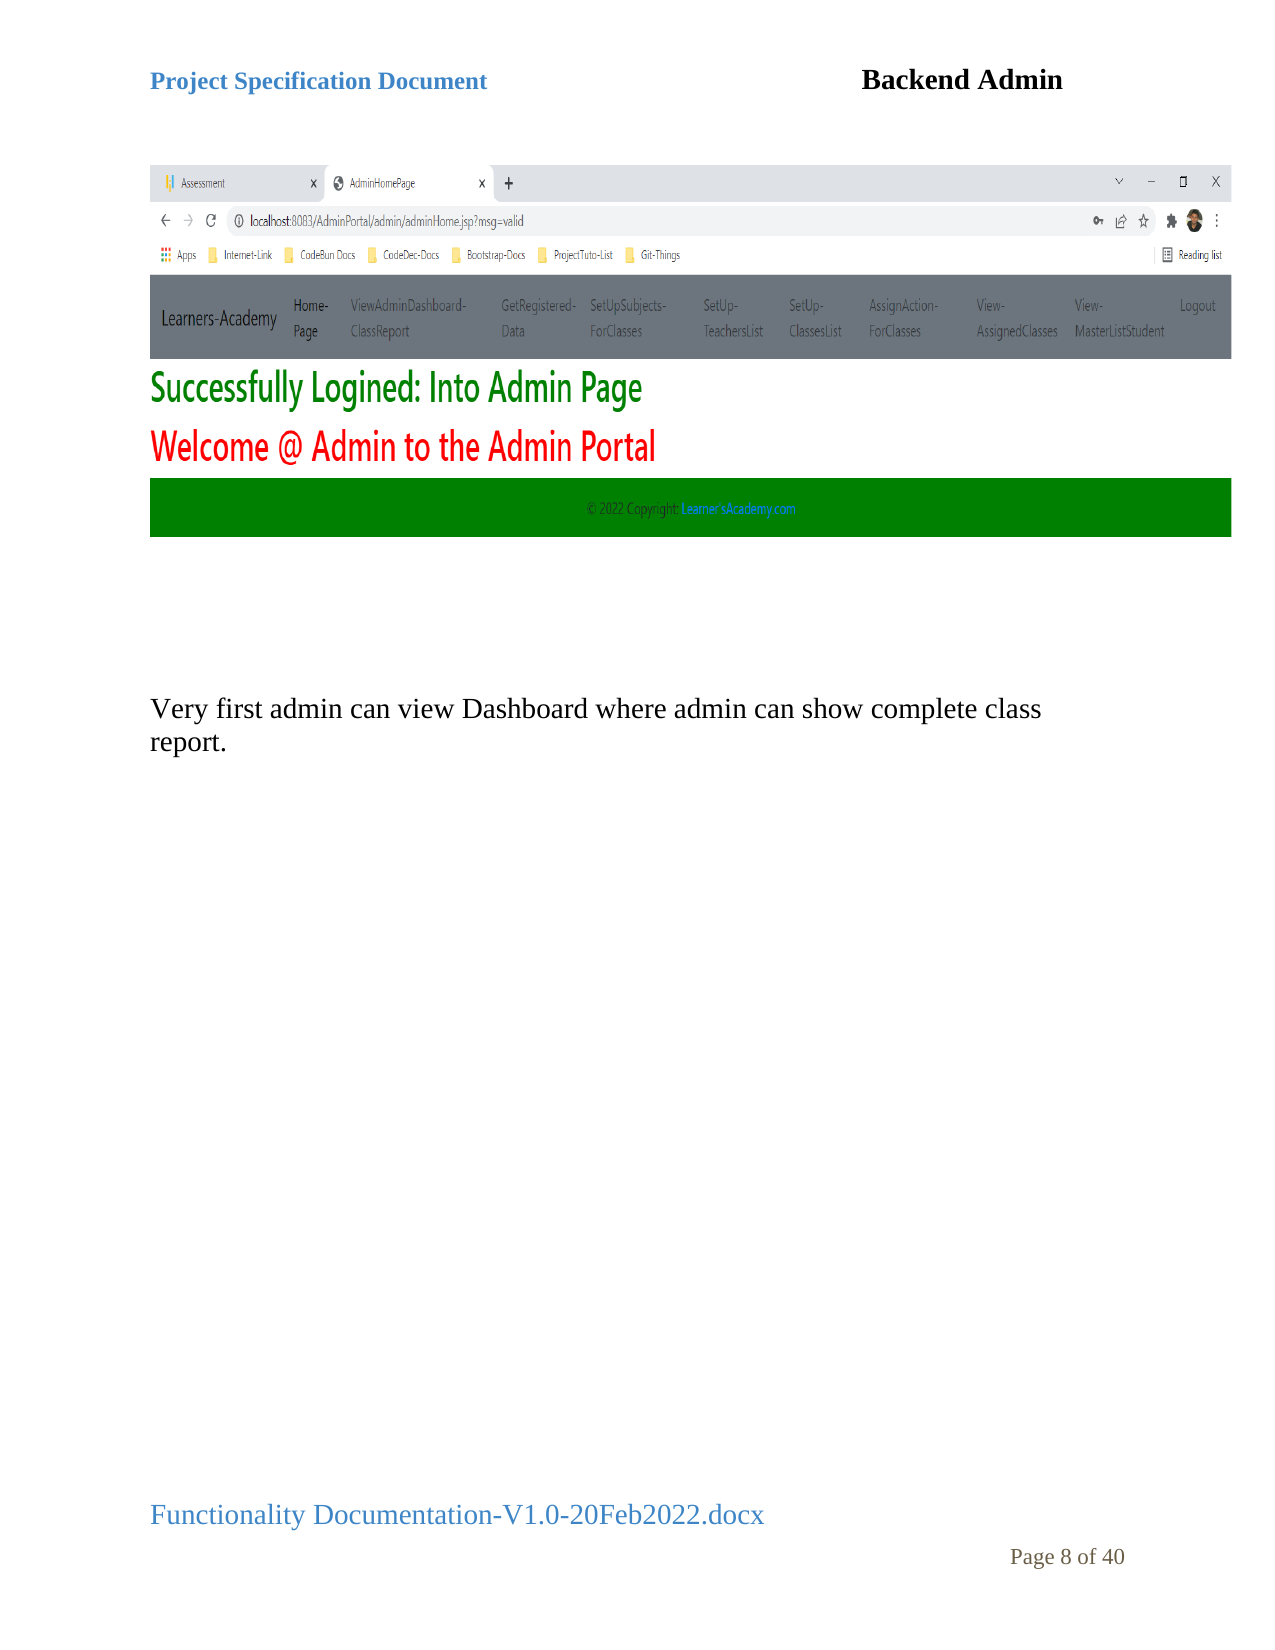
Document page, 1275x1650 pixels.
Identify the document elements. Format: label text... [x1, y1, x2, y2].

text Very first admin can view Dashboard where admin can show complete class report. [150, 691, 1125, 758]
picture [150, 165, 1232, 679]
